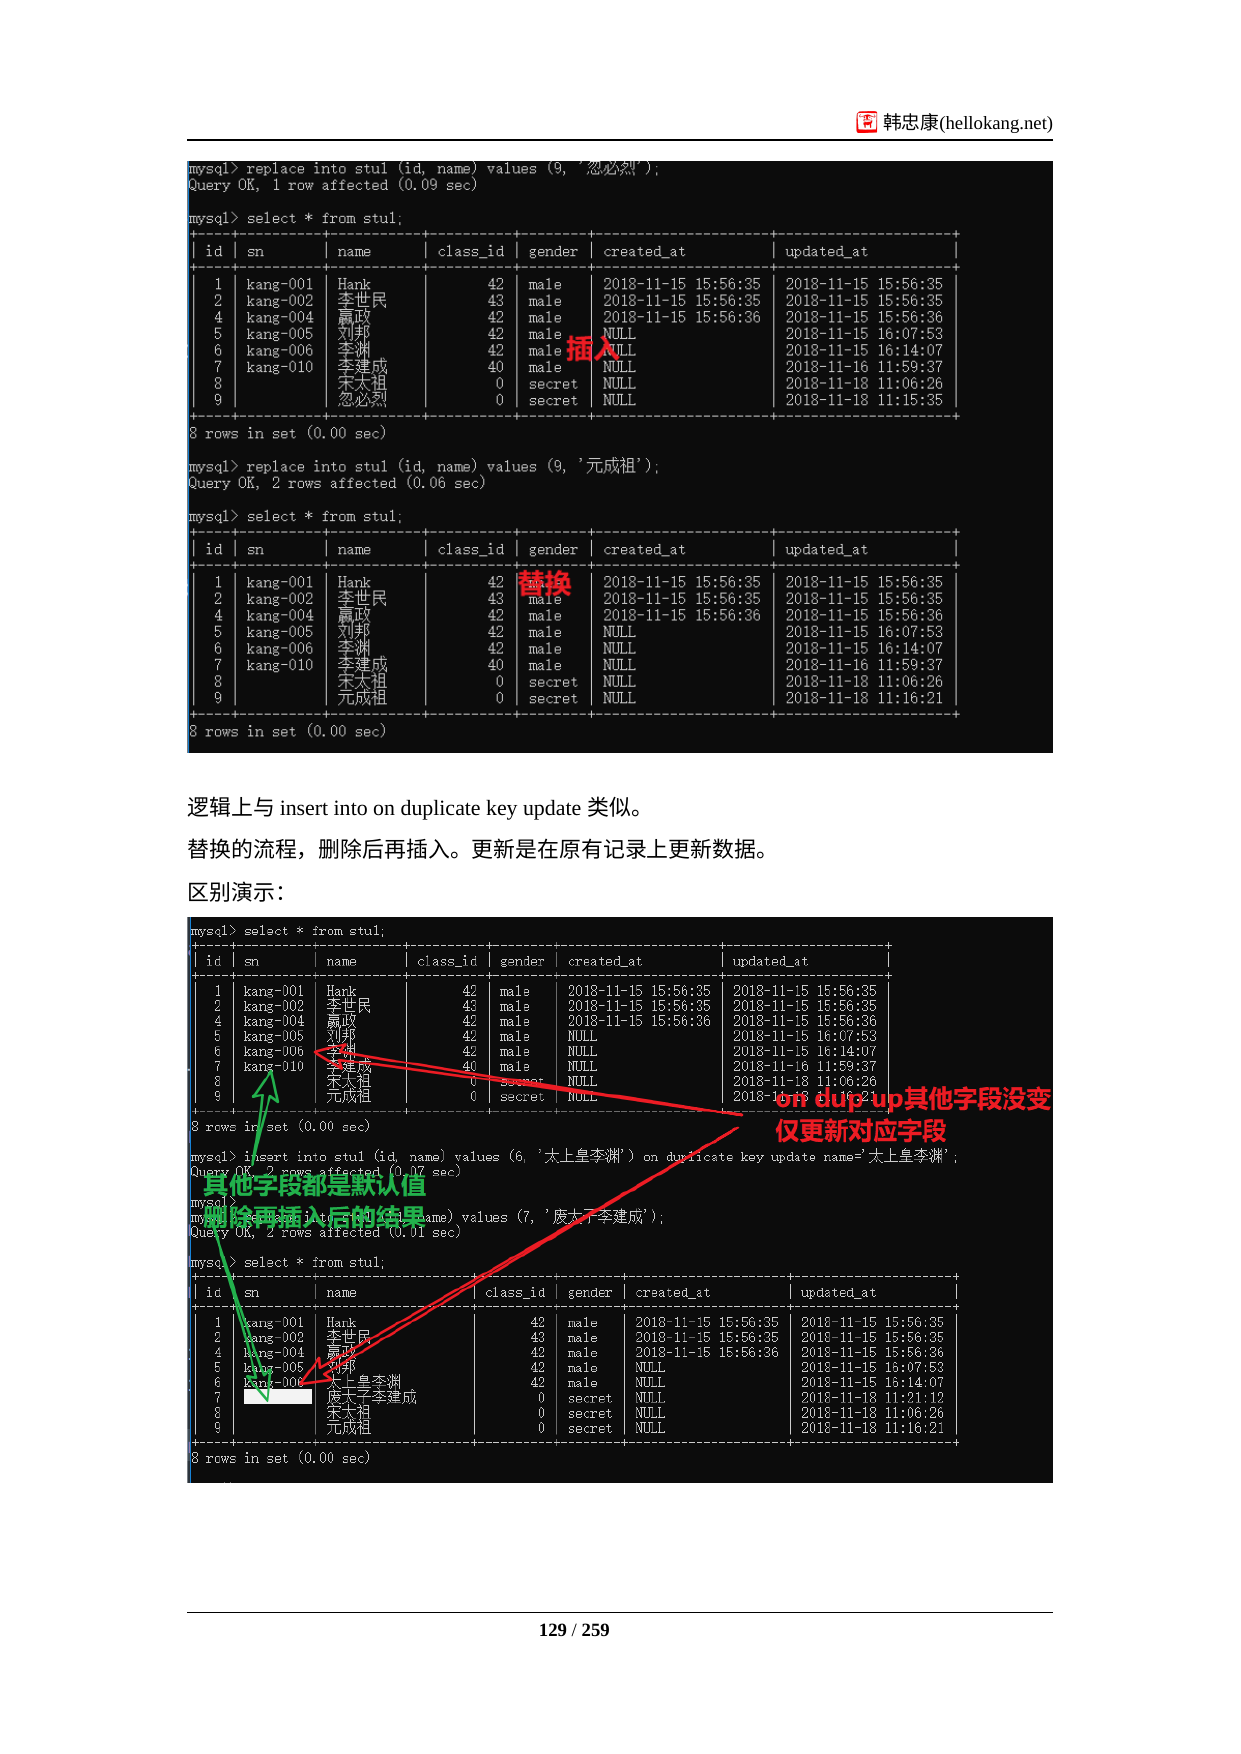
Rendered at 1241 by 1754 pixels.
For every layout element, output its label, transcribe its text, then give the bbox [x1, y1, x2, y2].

picture [856, 111, 878, 133]
picture [187, 161, 1053, 753]
picture [187, 917, 1053, 1483]
text 逻辑上与 insert into on duplicate key update 类似。 [187, 789, 1053, 822]
text 区别演示： [187, 875, 1053, 907]
text 替换的流程，删除后再插入。更新是在原有记录上更新数据。 [187, 832, 1053, 864]
